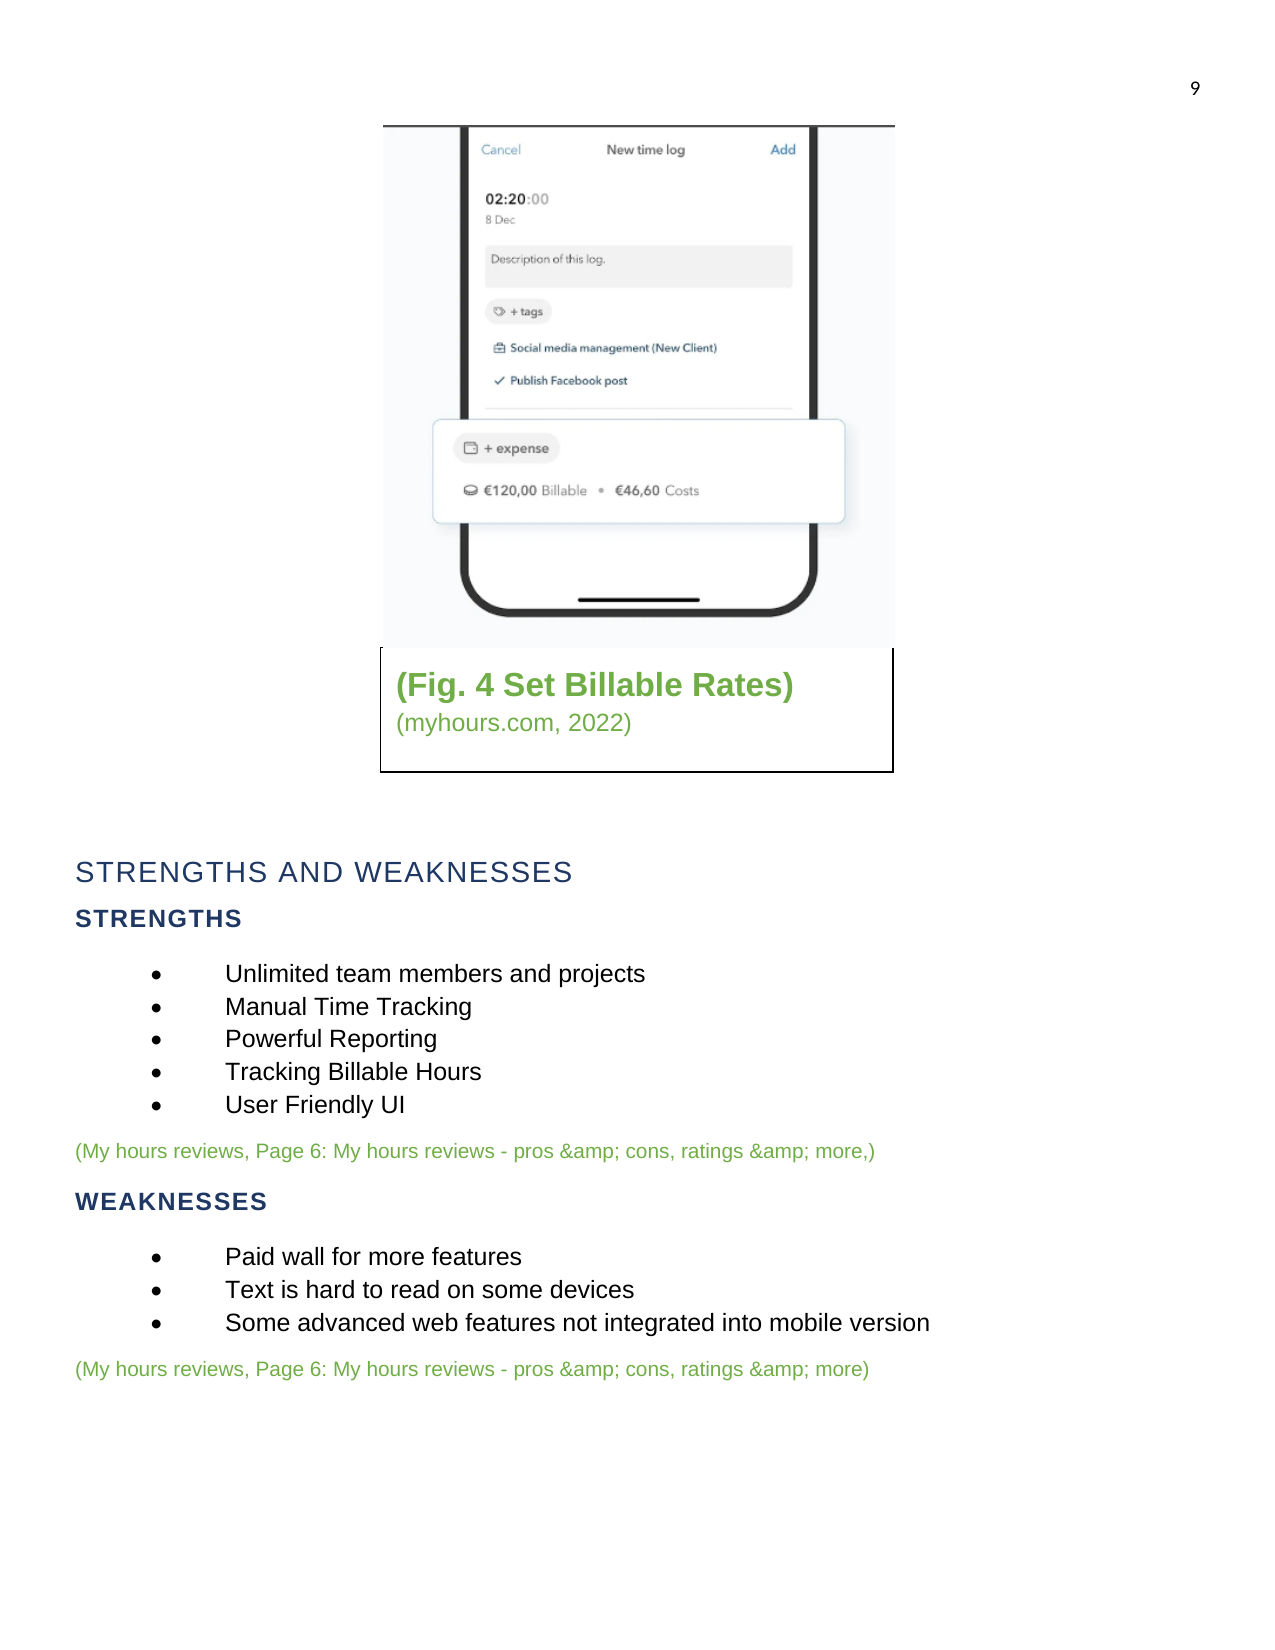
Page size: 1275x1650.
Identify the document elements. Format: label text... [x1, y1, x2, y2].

text Strengths [75, 904, 1200, 933]
text Weaknesses [75, 1187, 1200, 1216]
list Text is hard to read on some devices [150, 1274, 1200, 1304]
list Manual Time Tracking [150, 991, 1200, 1021]
list User Friendly UI [150, 1089, 1200, 1120]
text (My hours reviews, Page 6: My hours reviews - pros &amp; cons, ratings &amp; more,) [75, 1139, 1200, 1163]
text (My hours reviews, Page 6: My hours reviews - pros &amp; cons, ratings &amp; more) [75, 1357, 1200, 1381]
list Paid wall for more features [150, 1241, 1200, 1272]
picture [383, 125, 895, 648]
list Some advanced web features not integrated into mobile version [150, 1307, 1200, 1337]
list Tracking Billable Hours [150, 1056, 1200, 1087]
list Powerful Reporting [150, 1023, 1200, 1054]
list Unlimited team members and projects [150, 958, 1200, 988]
subtitle Strengths and weaknesses [75, 855, 1200, 888]
